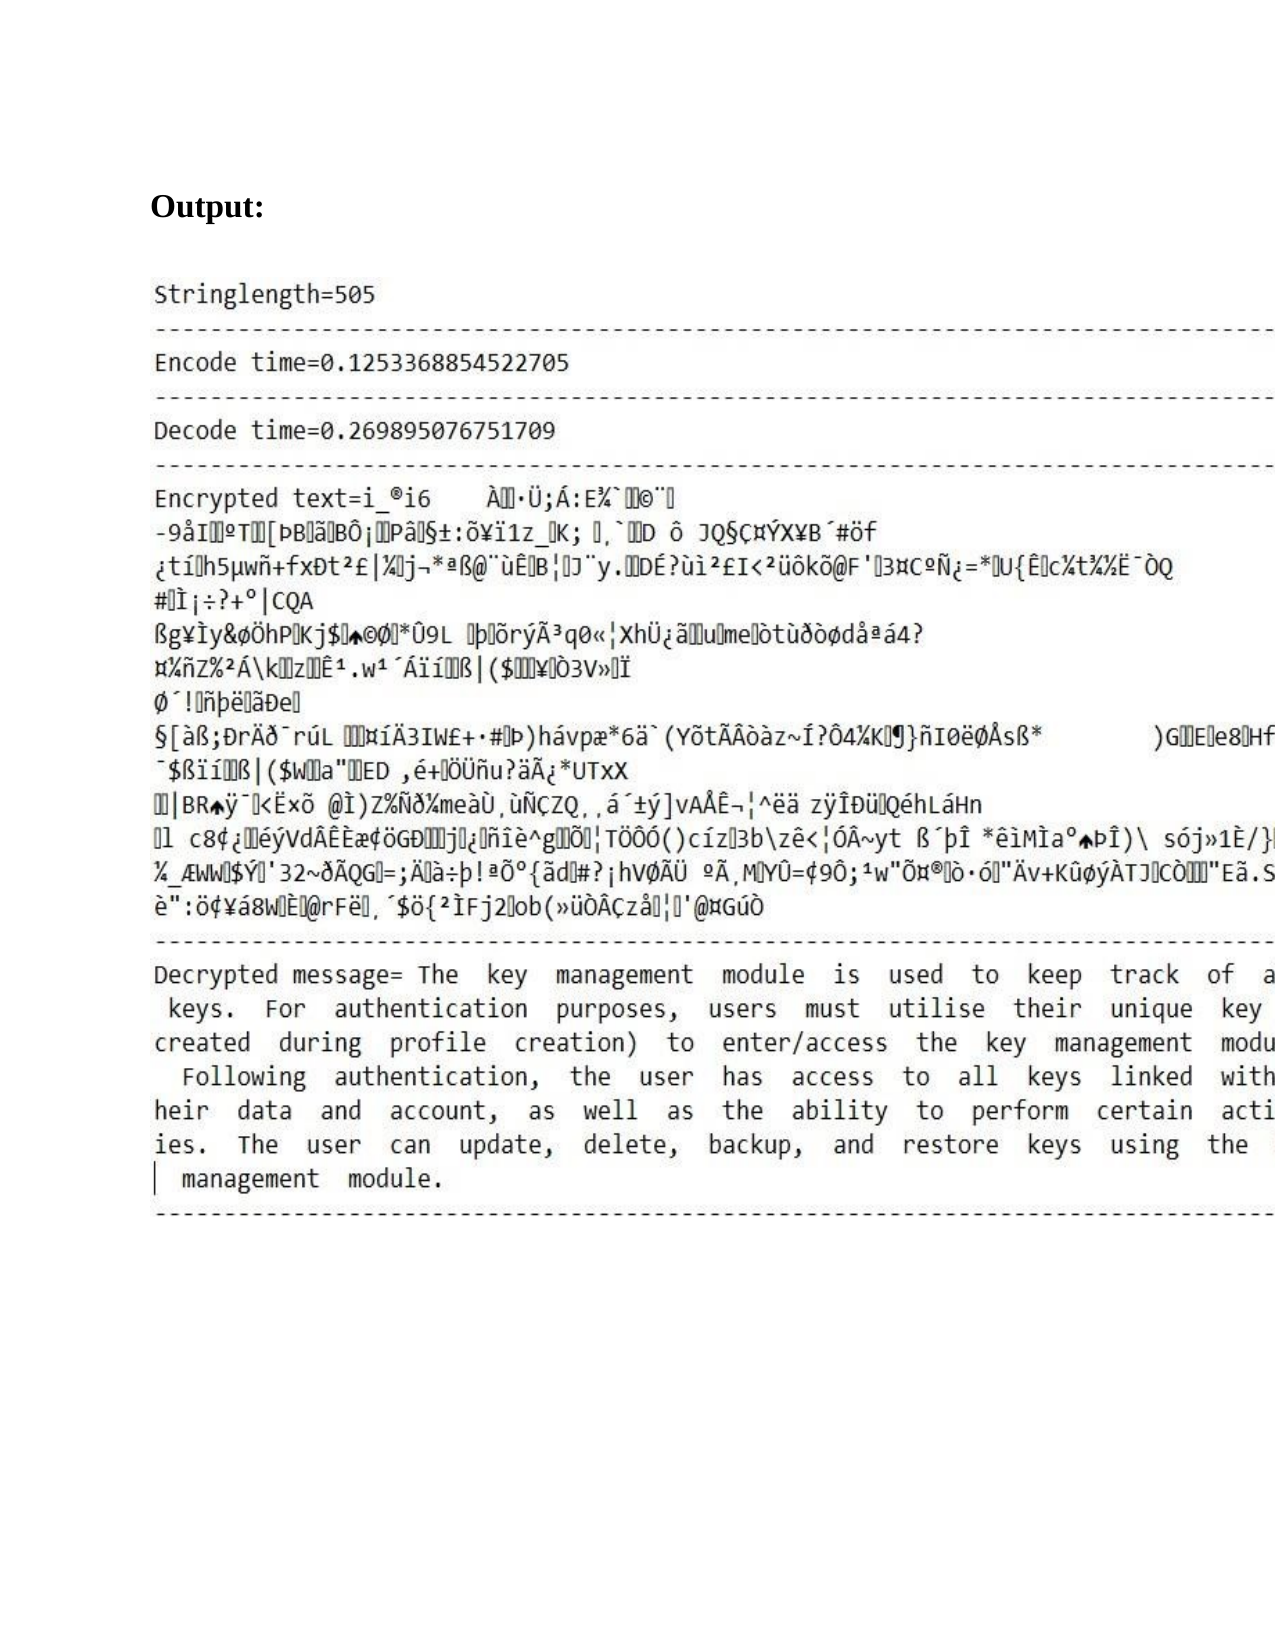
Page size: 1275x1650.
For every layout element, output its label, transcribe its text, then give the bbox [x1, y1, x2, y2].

text Output: [150, 186, 1124, 224]
picture [150, 277, 1275, 1234]
